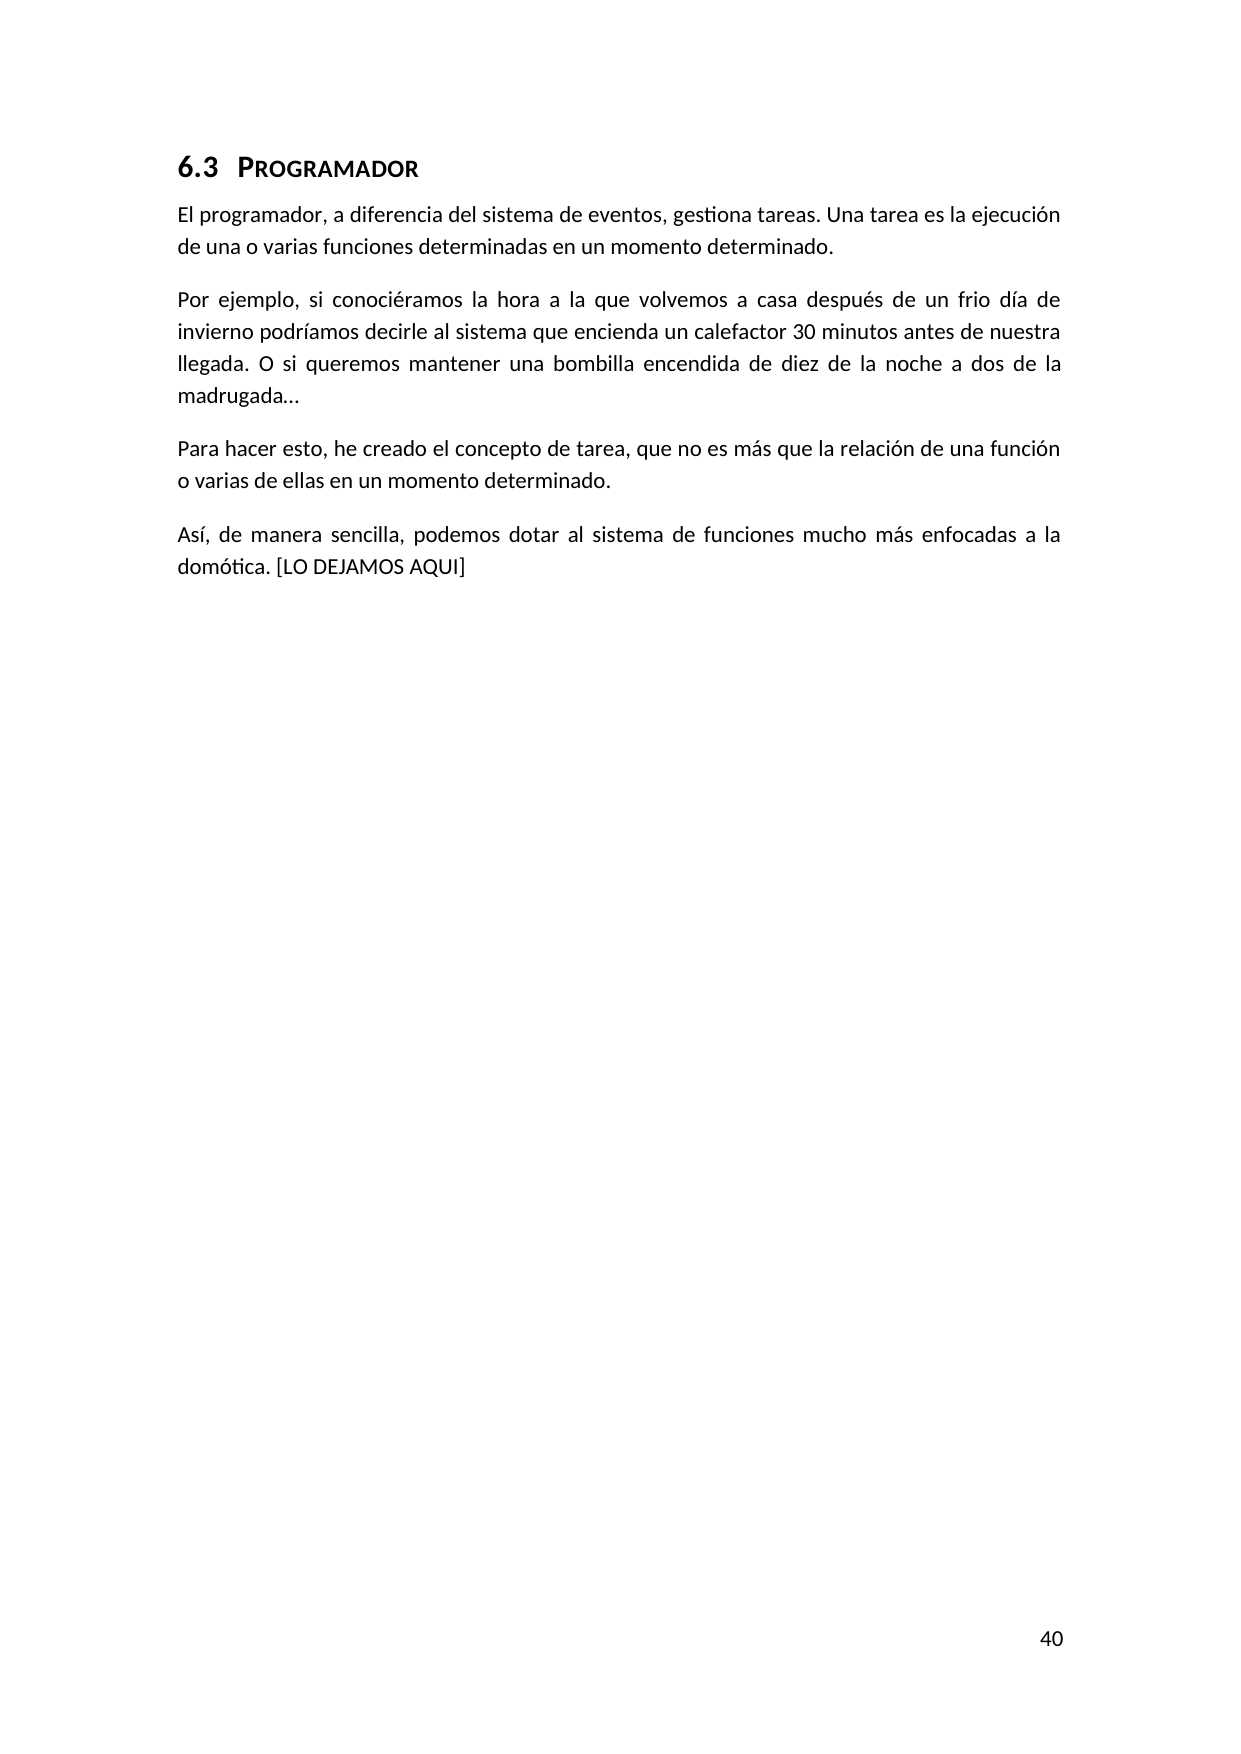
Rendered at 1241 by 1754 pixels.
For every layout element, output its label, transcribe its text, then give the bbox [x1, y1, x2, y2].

text Así, de manera sencilla, podemos dotar al sistema de funciones mucho más enfocadas a la domótica. [LO DEJAMOS AQUI] [177, 520, 1063, 580]
subtitle Programador [177, 148, 1063, 186]
text Para hacer esto, he creado el concepto de tarea, que no es más que la relación de una función o varias de ellas en un momento determinado. [177, 434, 1063, 495]
text El programador, a diferencia del sistema de eventos, gestiona tareas. Una tarea es la ejecución de una o varias funciones determinadas en un momento determinado. [177, 200, 1063, 260]
text Por ejemplo, si conociéramos la hora a la que volvemos a casa después de un frio día de invierno podríamos decirle al sistema que encienda un calefactor 30 minutos antes de nuestra llegada. O si queremos mantener una bombilla encendida de diez de la noche a dos de la madrugada… [177, 285, 1063, 409]
